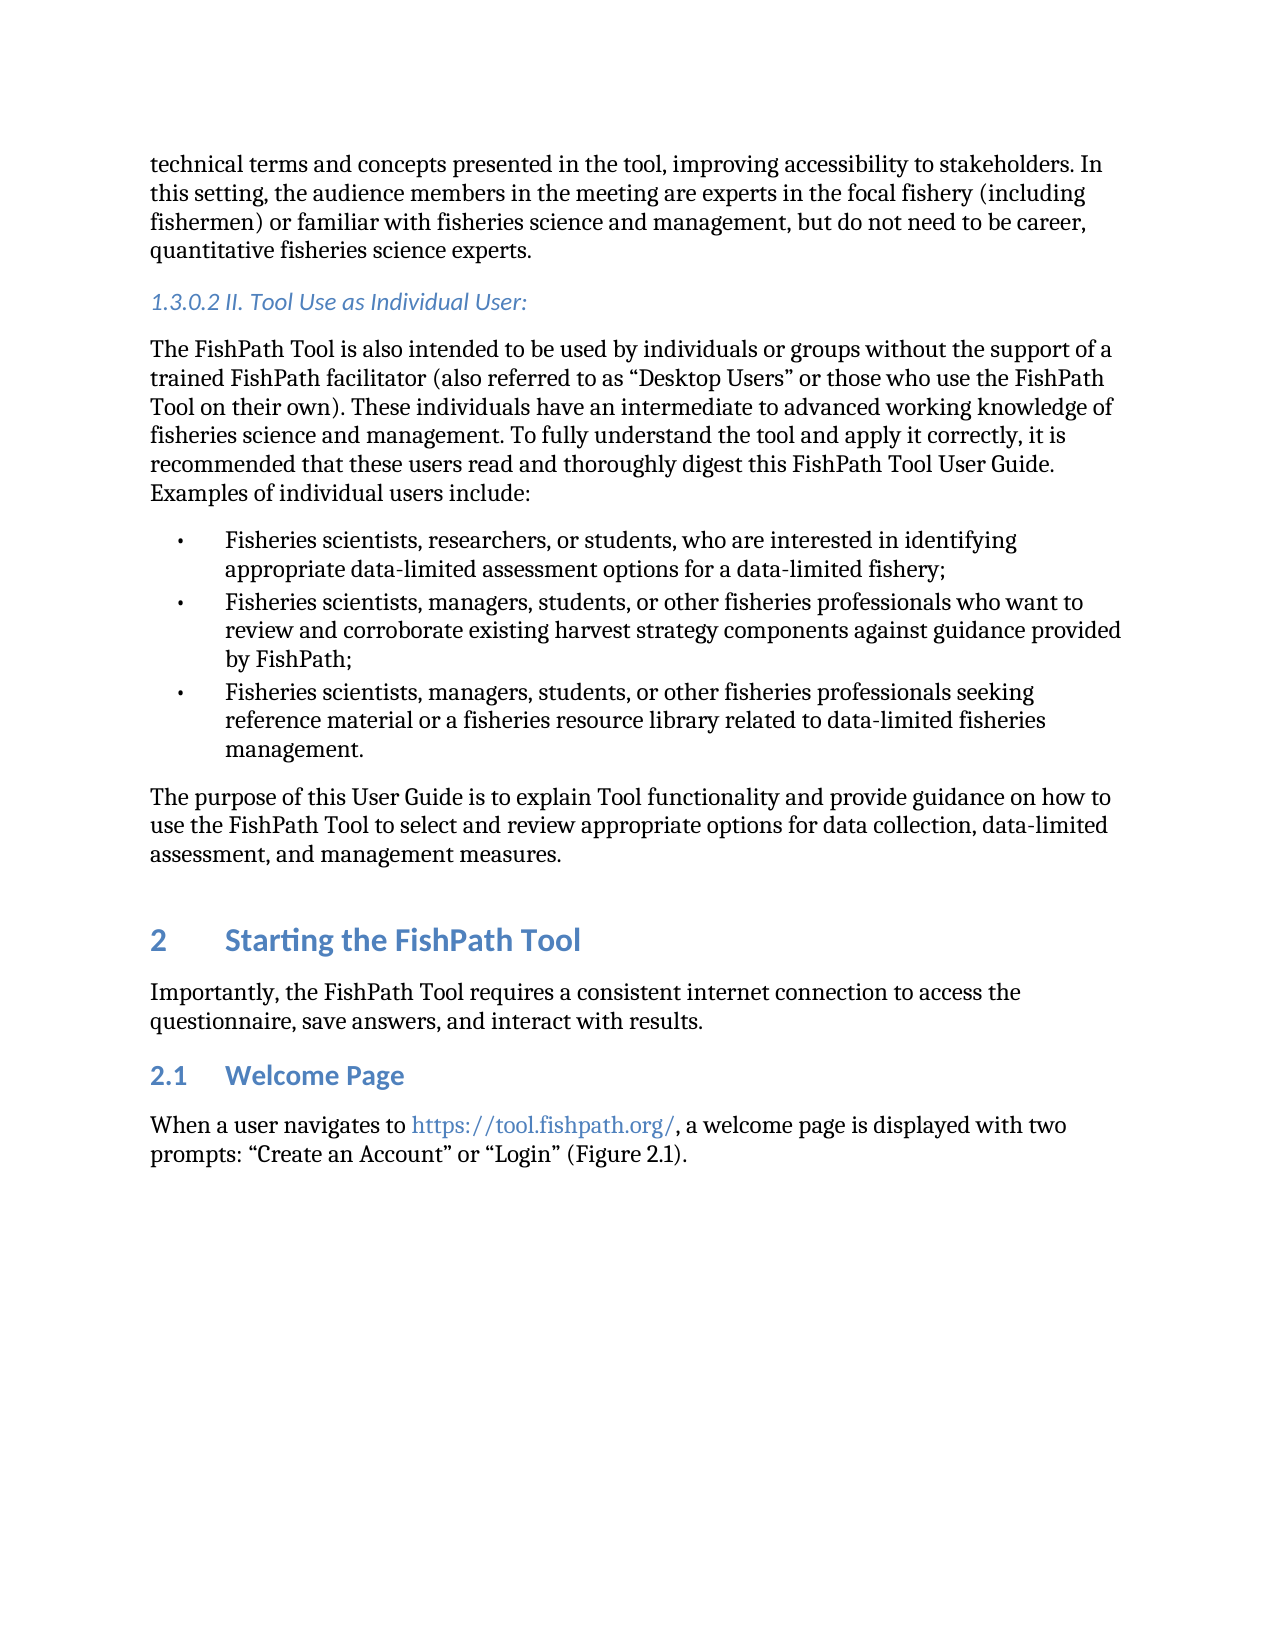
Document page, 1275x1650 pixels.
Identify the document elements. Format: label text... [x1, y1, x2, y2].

list Fisheries scientists, researchers, or students, who are interested in identifying appropriate data-limited assessment options for a data-limited fishery; [175, 526, 1125, 584]
text The FishPath Tool is also intended to be used by individuals or groups without the support of a trained FishPath facilitator (also referred to as “Desktop Users” or those who use the FishPath Tool on their own). These individuals have an intermediate to advanced working knowledge of fisheries science and management. To fully understand the tool and apply it correctly, it is recommended that these users read and thoroughly digest this FishPath Tool User Guide. Examples of individual users include: [150, 335, 1125, 508]
text The purpose of this User Guide is to explain Tool functionality and provide guidance on how to use the FishPath Tool to select and review appropriate options for data collection, data-limited assessment, and management measures. [150, 783, 1125, 869]
subtitle 2.1 Welcome Page [150, 1057, 1125, 1092]
list Fisheries scientists, managers, students, or other fisheries professionals seeking reference material or a fisheries resource library related to data-limited fisheries management. [175, 678, 1125, 764]
list Fisheries scientists, managers, students, or other fisheries professionals who want to review and corroborate existing harvest strategy components against guidance provided by FishPath; [175, 588, 1125, 674]
subtitle 2 Starting the FishPath Tool [150, 919, 1125, 959]
text When a user navigates to https://tool.fishpath.org/, a welcome page is displayed with two prompts: “Create an Account” or “Login” (Figure 2.1). [150, 1111, 1125, 1168]
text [150, 150, 1125, 265]
subtitle 1.3.0.2 II. Tool Use as Individual User: [150, 286, 1125, 316]
text Importantly, the FishPath Tool requires a consistent internet connection to access the questionnaire, save answers, and interact with results. [150, 978, 1125, 1036]
